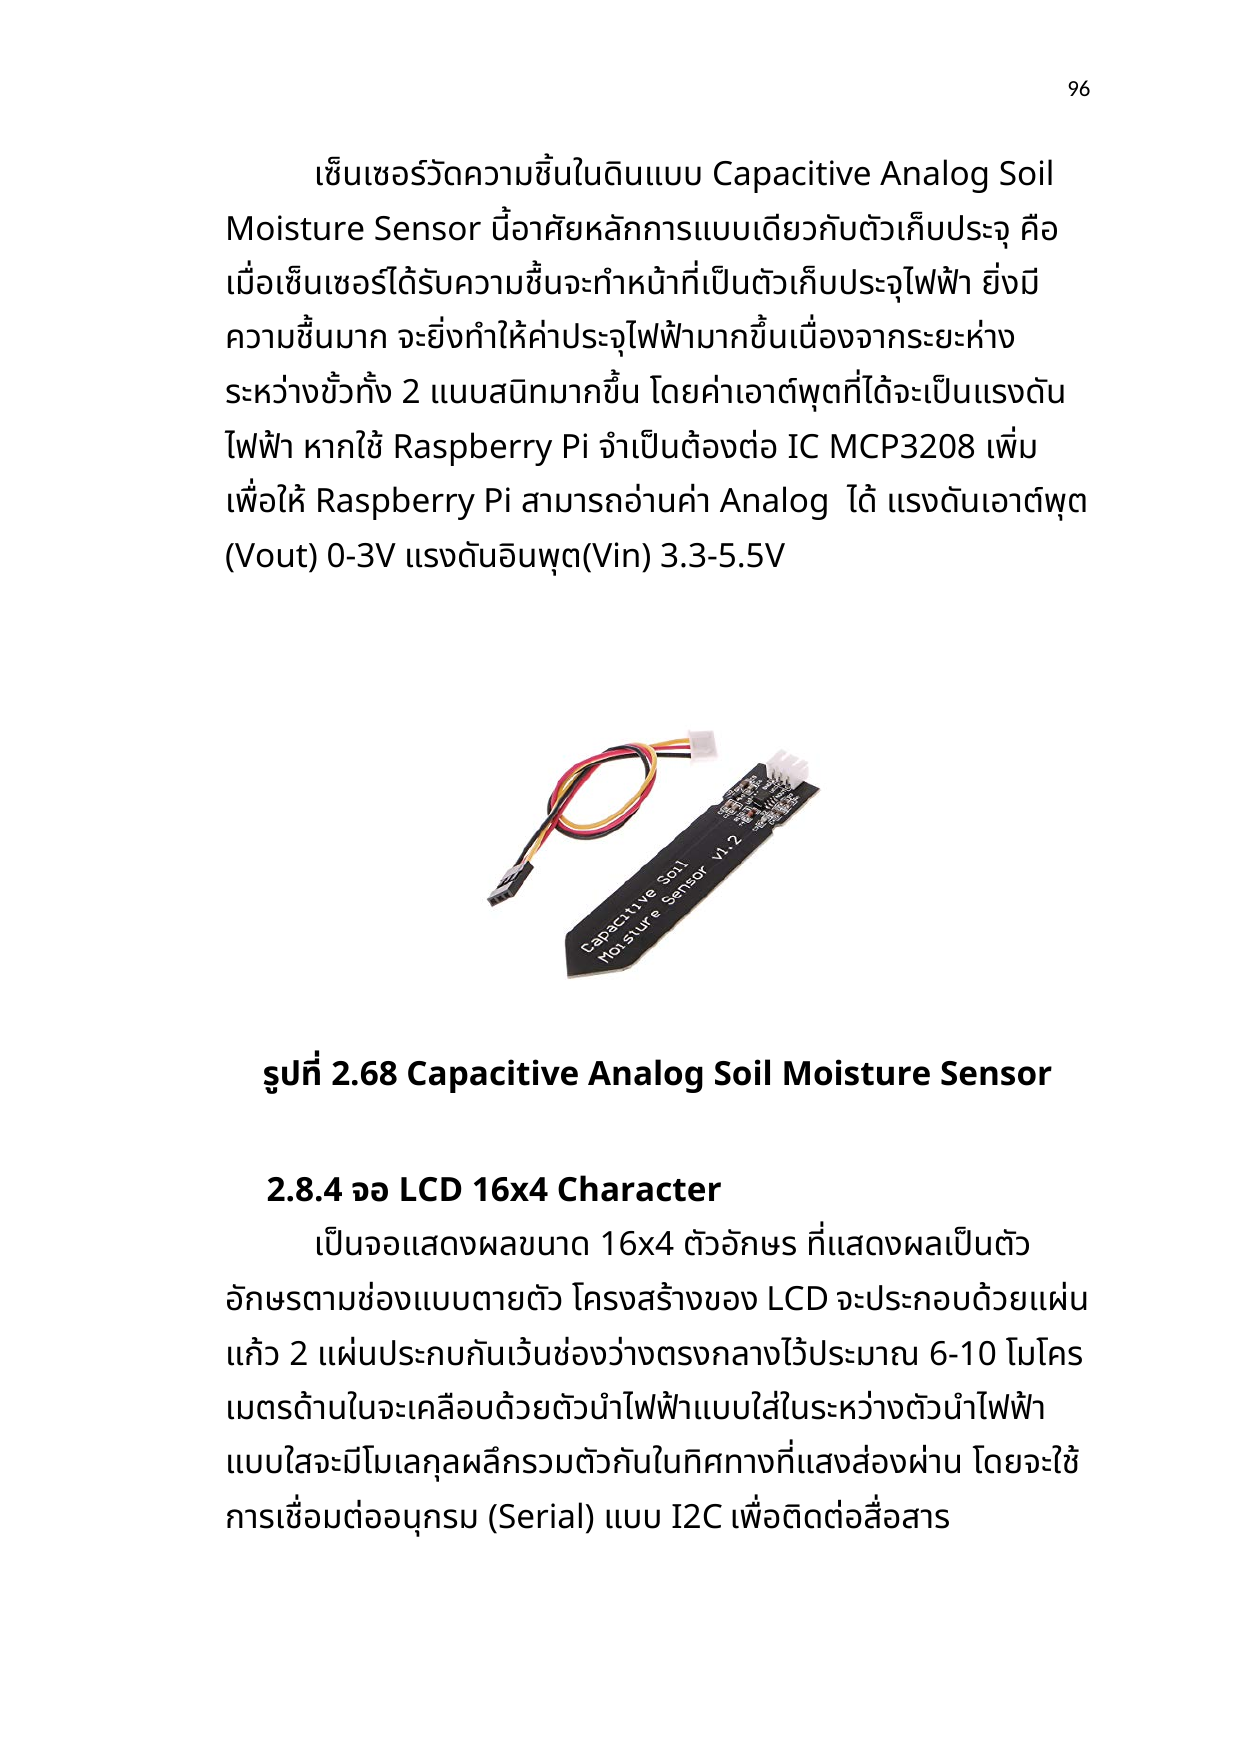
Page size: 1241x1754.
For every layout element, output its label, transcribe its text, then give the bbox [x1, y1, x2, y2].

text 2.8.4 จอ LCD 16x4 Character [225, 1166, 1090, 1216]
text รูปที่ 2.68 Capacitive Analog Soil Moisture Sensor [225, 1050, 1090, 1100]
text เป็นจอแสดงผลขนาด 16x4 ตัวอักษร ที่แสดงผลเป็นตัวอักษรตามช่องแบบตายตัว โครงสร้างของLCDจะประกอบด้วยแผ่นแก้ว 2 แผ่นประกบกันเว้นช่องว่างตรงกลางไว้ประมาณ 6-10 โมโครเมตรด้านในจะเคลือบด้วยตัวนำไฟฟ้าแบบใส่ในระหว่างตัวนำไฟฟ้าแบบใสจะมีโมเลกุลผลึกรวมตัวกันในทิศทางที่แสงส่องผ่าน โดยจะใช้การเชื่อมต่ออนุกรม (Serial) แบบ I2Cเพื่อติดต่อสื่อสาร [225, 1220, 1090, 1543]
picture [457, 647, 858, 1048]
text เซ็นเซอร์วัดความชิ้นในดินแบบ Capacitive Analog Soil Moisture Sensor นี้อาศัยหลักการแบบเดียวกับตัวเก็บประจุ คือเมื่อเซ็นเซอร์ได้รับความชื้นจะทำหน้าที่เป็นตัวเก็บประจุไฟฟ้า ยิ่งมีความชื้นมาก จะยิ่งทำให้ค่าประจุไฟฟ้ามากขึ้นเนื่องจากระยะห่างระหว่างขั้วทั้ง 2 แนบสนิทมากขึ้น โดยค่าเอาต์พุตที่ได้จะเป็นแรงดันไฟฟ้า หากใช้ Raspberry Pi จำเป็นต้องต่อ IC MCP3208 เพิ่มเพื่อให้ Raspberry Pi สามารถอ่านค่า Analog ได้ แรงดันเอาต์พุต (Vout) 0-3V แรงดันอินพุต(Vin) 3.3-5.5V [225, 150, 1090, 582]
